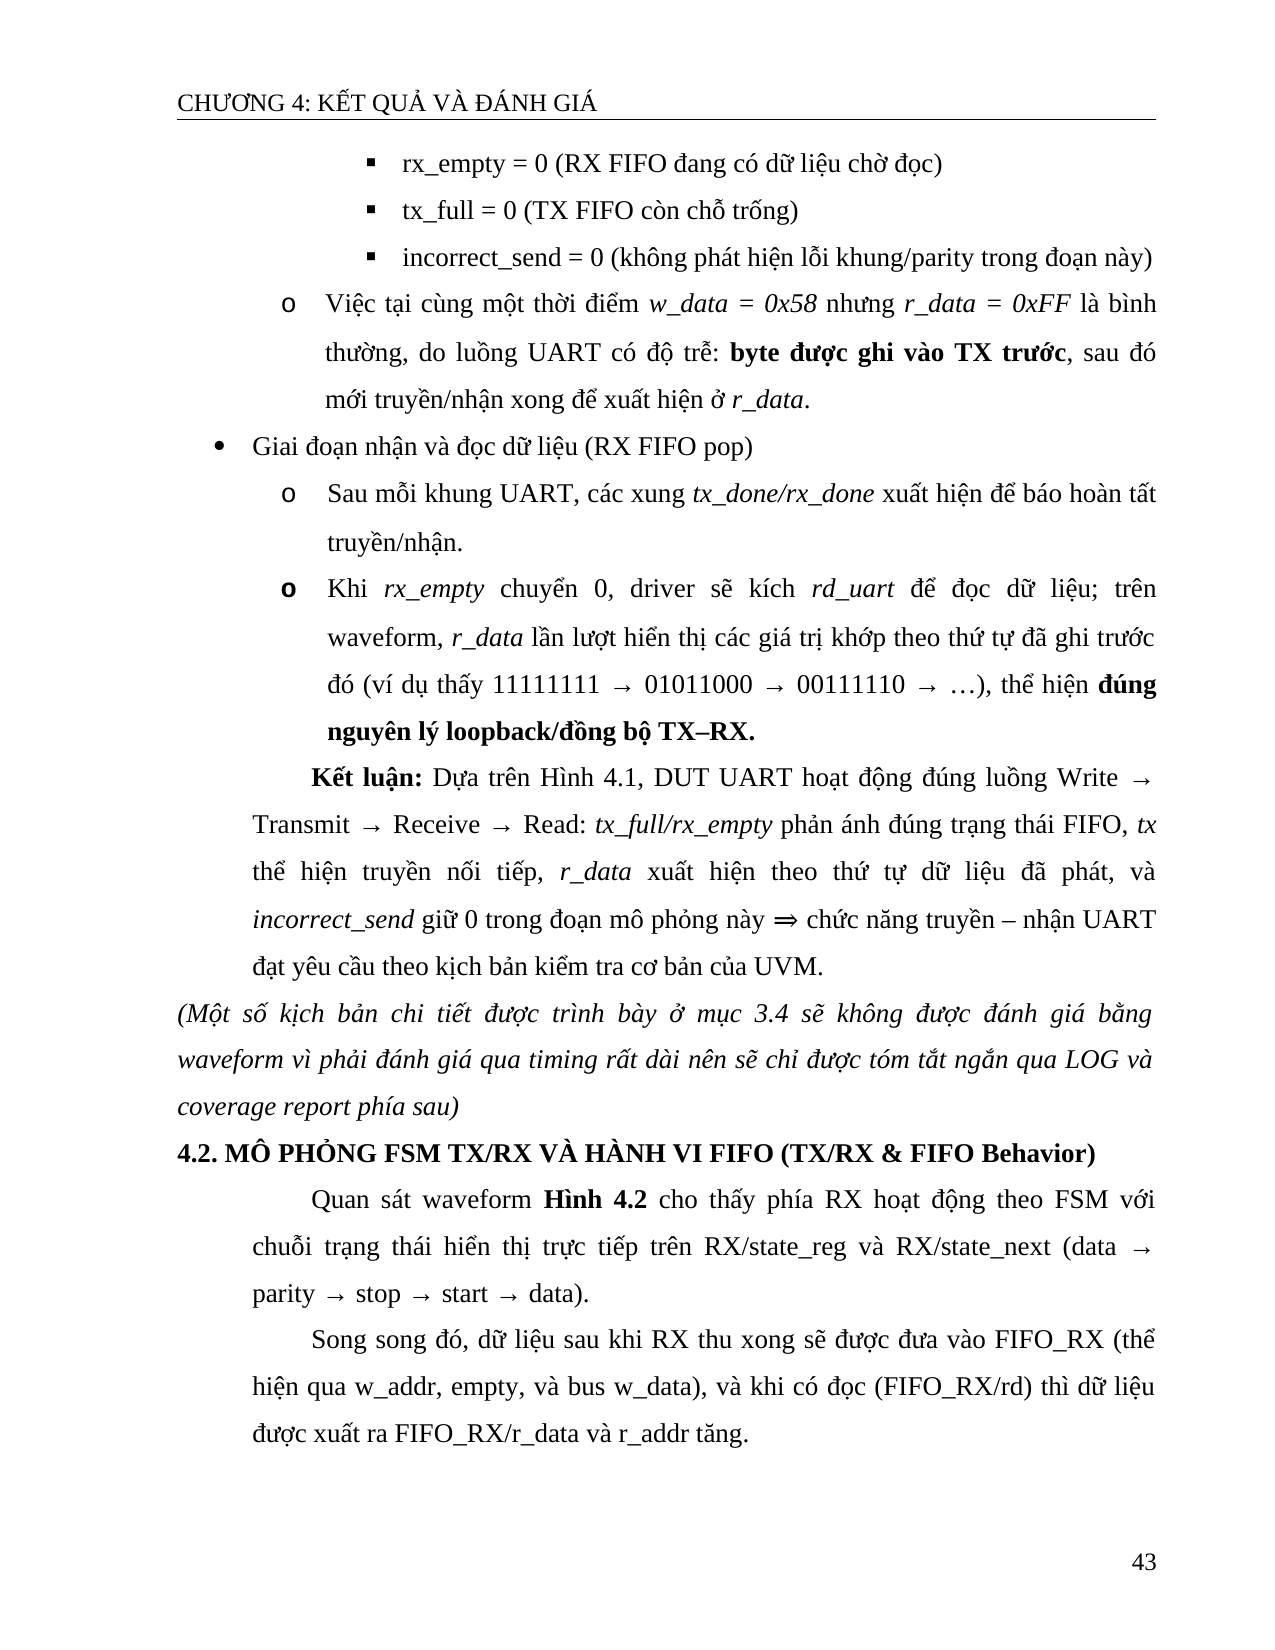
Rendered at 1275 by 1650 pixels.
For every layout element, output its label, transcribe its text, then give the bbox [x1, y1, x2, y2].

list Việc tại cùng một thời điểm w_data = 0x58 nhưng r_data = 0xFF là bình thường, do luồng UART có độ trễ: byte được ghi vào TX trước, sau đó mới truyền/nhận xong để xuất hiện ở r_data. [280, 288, 1156, 414]
text Quan sát waveform Hình 4.2 cho thấy phía RX hoạt động theo FSM với chuỗi trạng thái hiển thị trực tiếp trên RX/state_reg và RX/state_next (data → parity → stop → start → data). [252, 1184, 1156, 1308]
list Giai đoạn nhận và đọc dữ liệu (RX FIFO pop) [214, 430, 1156, 461]
list tx_full = 0 (TX FIFO còn chỗ trống) [364, 194, 1156, 225]
text 4.2. MÔ PHỎNG FSM TX/RX VÀ HÀNH VI FIFO (TX/RX & FIFO Behavior) [177, 1137, 1156, 1168]
list Sau mỗi khung UART, các xung tx_done/rx_done xuất hiện để báo hoàn tất truyền/nhận. [280, 477, 1156, 557]
text (Một số kịch bản chi tiết được trình bày ở mục 3.4 sẽ không được đánh giá bằng waveform vì phải đánh giá qua timing rất dài nên sẽ chỉ được tóm tắt ngắn qua LOG và coverage report phía sau) [177, 997, 1156, 1121]
text Kết luận: Dựa trên Hình 4.1, DUT UART hoạt động đúng luồng Write → Transmit → Receive → Read: tx_full/rx_empty phản ánh đúng trạng thái FIFO, tx thể hiện truyền nối tiếp, r_data xuất hiện theo thứ tự dữ liệu đã phát, và incorrect_send giữ 0 trong đoạn mô phỏng này ⇒ chức năng truyền – nhận UART đạt yêu cầu theo kịch bản kiểm tra cơ bản của UVM. [252, 761, 1156, 981]
list Khi rx_empty chuyển 0, driver sẽ kích rd_uart để đọc dữ liệu; trên waveform, r_data lần lượt hiển thị các giá trị khớp theo thứ tự đã ghi trước đó (ví dụ thấy 11111111 → 01011000 → 00111110 → …), thể hiện đúng nguyên lý loopback/đồng bộ TX–RX. [280, 572, 1156, 746]
text Song song đó, dữ liệu sau khi RX thu xong sẽ được đưa vào FIFO_RX (thể hiện qua w_addr, empty, và bus w_data), và khi có đọc (FIFO_RX/rd) thì dữ liệu được xuất ra FIFO_RX/r_data và r_addr tăng. [252, 1324, 1156, 1448]
list rx_empty = 0 (RX FIFO đang có dữ liệu chờ đọc) [364, 147, 1156, 178]
list incorrect_send = 0 (không phát hiện lỗi khung/parity trong đoạn này) [364, 241, 1156, 272]
